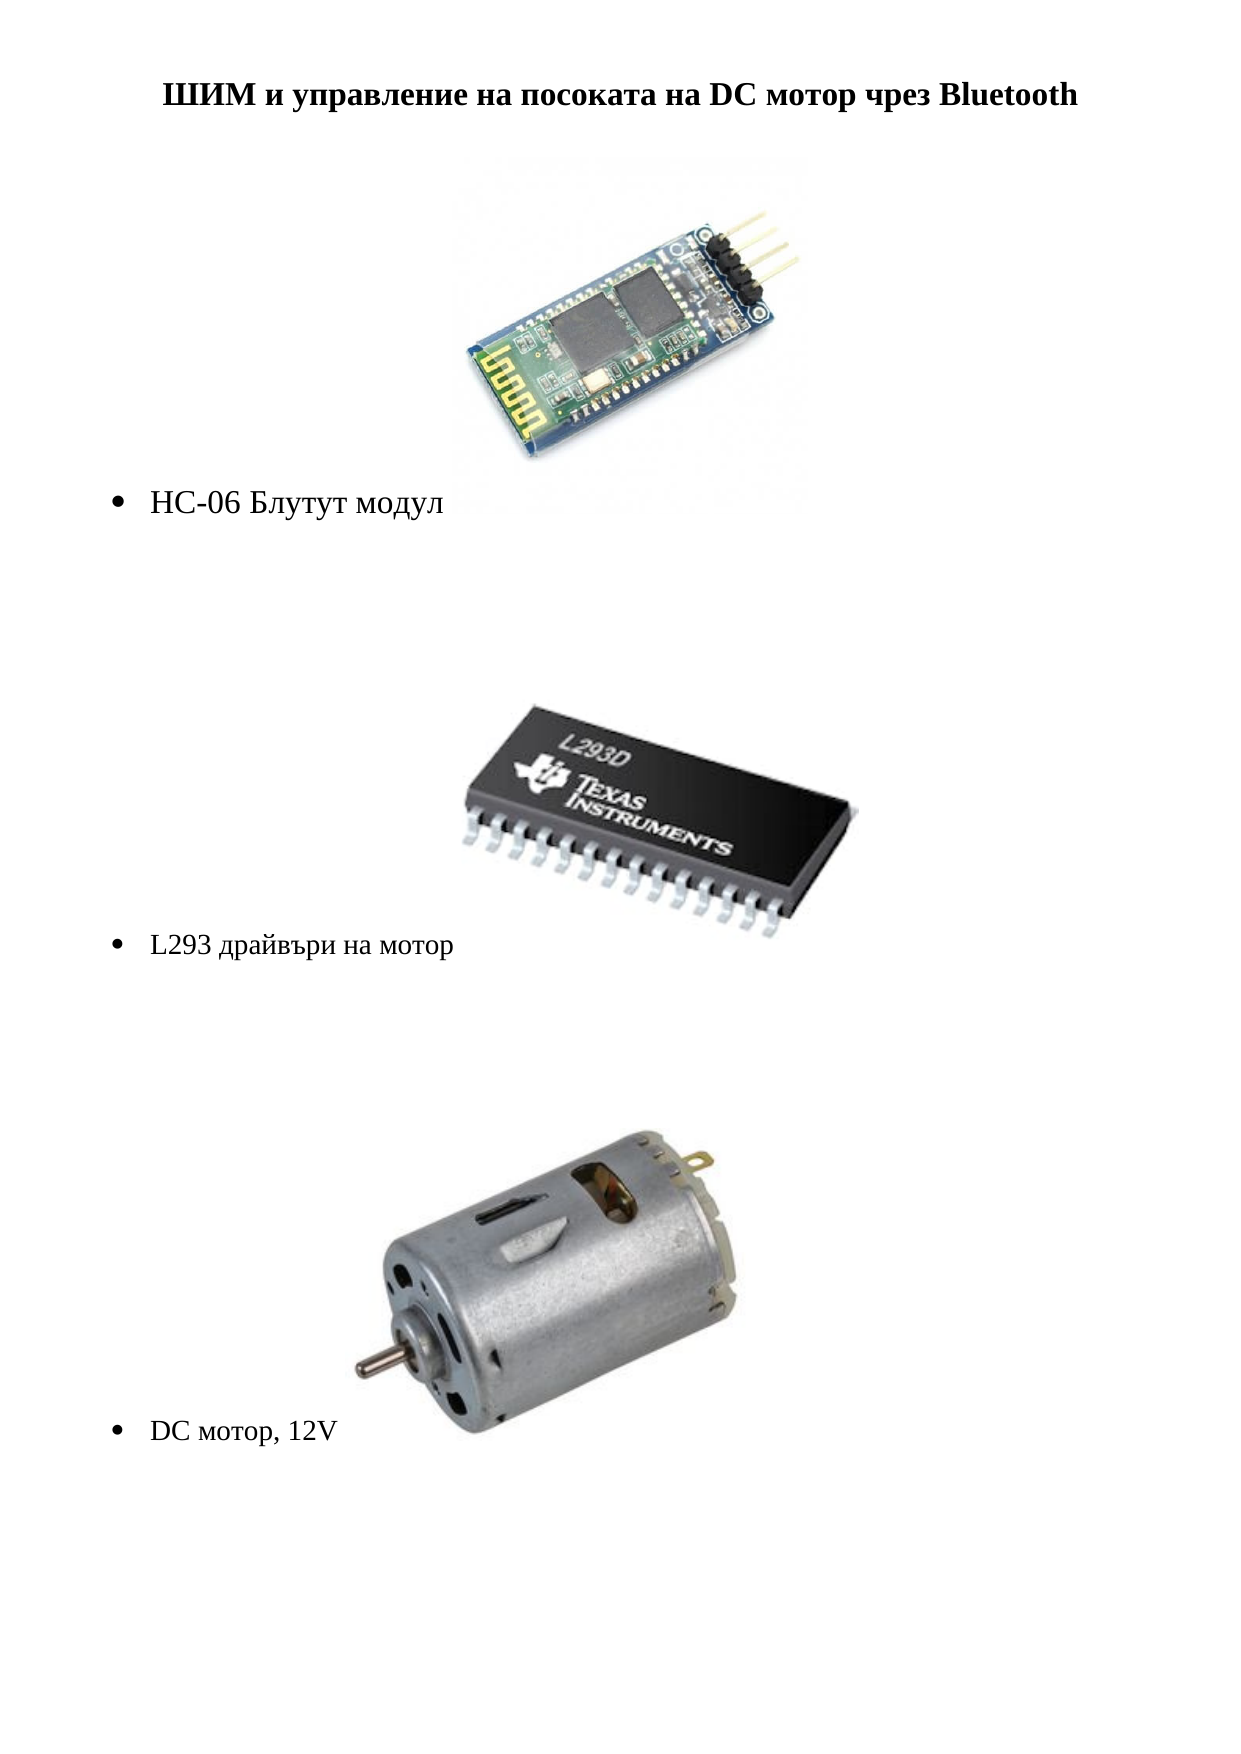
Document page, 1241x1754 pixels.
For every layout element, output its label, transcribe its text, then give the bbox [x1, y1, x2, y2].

picture [452, 157, 809, 514]
picture [344, 1128, 747, 1441]
picture [461, 688, 859, 955]
